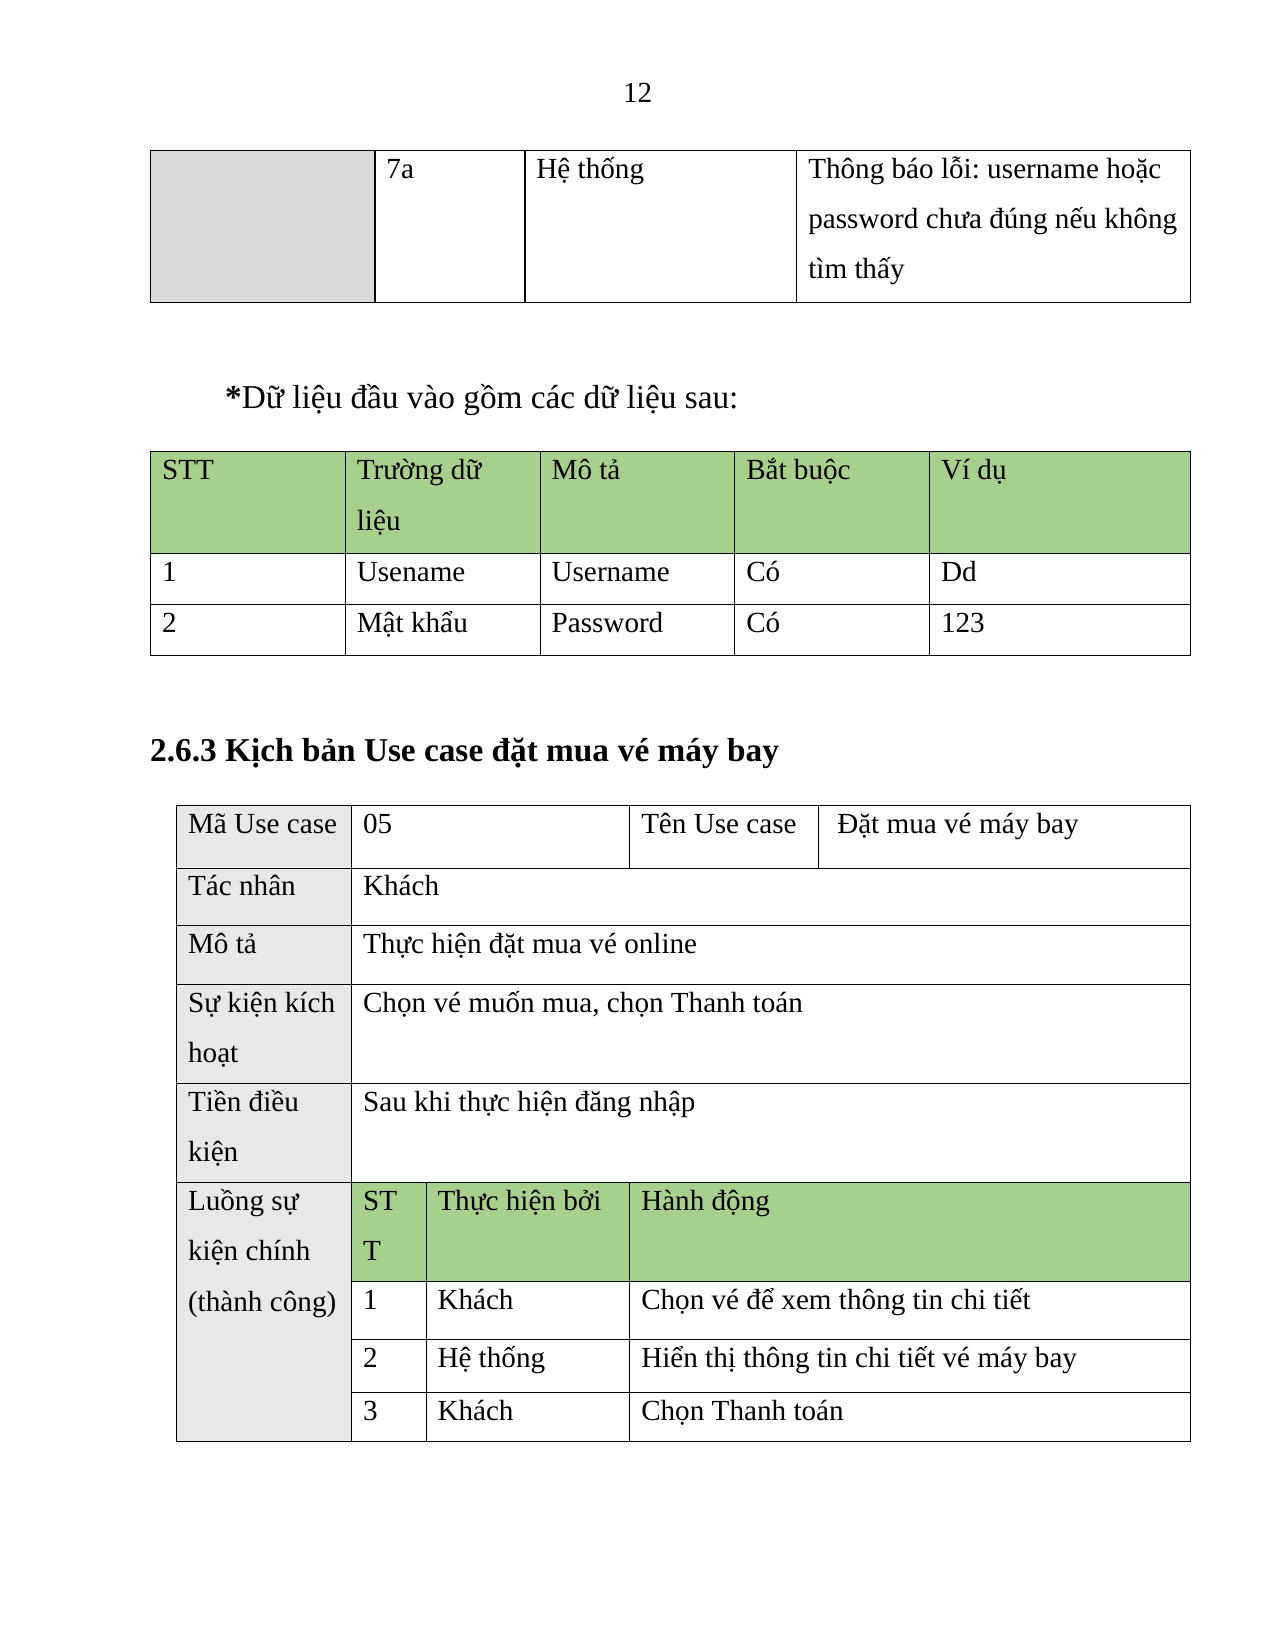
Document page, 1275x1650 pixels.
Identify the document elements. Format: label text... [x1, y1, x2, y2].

table_cell Chọn vé để xem thông tin chi tiết [630, 1282, 1190, 1339]
table_cell STT [352, 1183, 426, 1281]
text *Dữ liệu đầu vào gồm các dữ liệu sau: [150, 377, 1125, 415]
table_cell 3 [352, 1393, 426, 1441]
table_header Ví dụ [930, 452, 1190, 553]
table_cell Mô tả [177, 926, 351, 984]
table_cell Sau khi thực hiện đăng nhập [352, 1084, 1190, 1182]
table_cell 2 [352, 1340, 426, 1392]
table_cell 123 [930, 605, 1190, 655]
table_header STT [151, 452, 345, 553]
table_cell Usename [346, 554, 540, 604]
table_cell Có [735, 554, 929, 604]
table_header 05 [352, 806, 629, 867]
table_cell Dd [930, 554, 1190, 604]
table_header Tên Use case [630, 806, 818, 867]
table_cell 1 [352, 1282, 426, 1339]
table_cell Luồng sự kiện chính (thành công) [177, 1183, 351, 1441]
table_cell Chọn Thanh toán [630, 1393, 1190, 1441]
table_header Trường dữ liệu [346, 452, 540, 553]
table_cell Hiển thị thông tin chi tiết vé máy bay [630, 1340, 1190, 1392]
table_cell Thông báo lỗi: username hoặc password chưa đúng nếu không tìm thấy [797, 151, 1190, 302]
table_cell Thực hiện đặt mua vé online [352, 926, 1190, 984]
table_cell Khách [427, 1393, 629, 1441]
table_cell Mật khẩu [346, 605, 540, 655]
table_header Mã Use case [177, 806, 351, 867]
table_cell 1 [151, 554, 345, 604]
table_cell Khách [352, 869, 1190, 925]
table_cell Password [541, 605, 734, 655]
table_header Đặt mua vé máy bay [819, 806, 1190, 867]
table_cell Thực hiện bởi [427, 1183, 629, 1281]
table_header Mô tả [541, 452, 734, 553]
table_cell Hệ thống [526, 151, 796, 302]
table_cell Có [735, 605, 929, 655]
table_header Bắt buộc [735, 452, 929, 553]
table_cell Chọn vé muốn mua, chọn Thanh toán [352, 985, 1190, 1083]
table_cell 2 [151, 605, 345, 655]
table_cell Khách [427, 1282, 629, 1339]
table_cell Username [541, 554, 734, 604]
table_cell 7a [376, 151, 524, 302]
table_cell Tác nhân [177, 869, 351, 925]
table_cell Tiền điều kiện [177, 1084, 351, 1182]
table_cell Hệ thống [427, 1340, 629, 1392]
table_cell Sự kiện kích hoạt [177, 985, 351, 1083]
table_cell Hành động [630, 1183, 1190, 1281]
text 2.6.3 Kịch bản Use case đặt mua vé máy bay [150, 731, 1125, 769]
